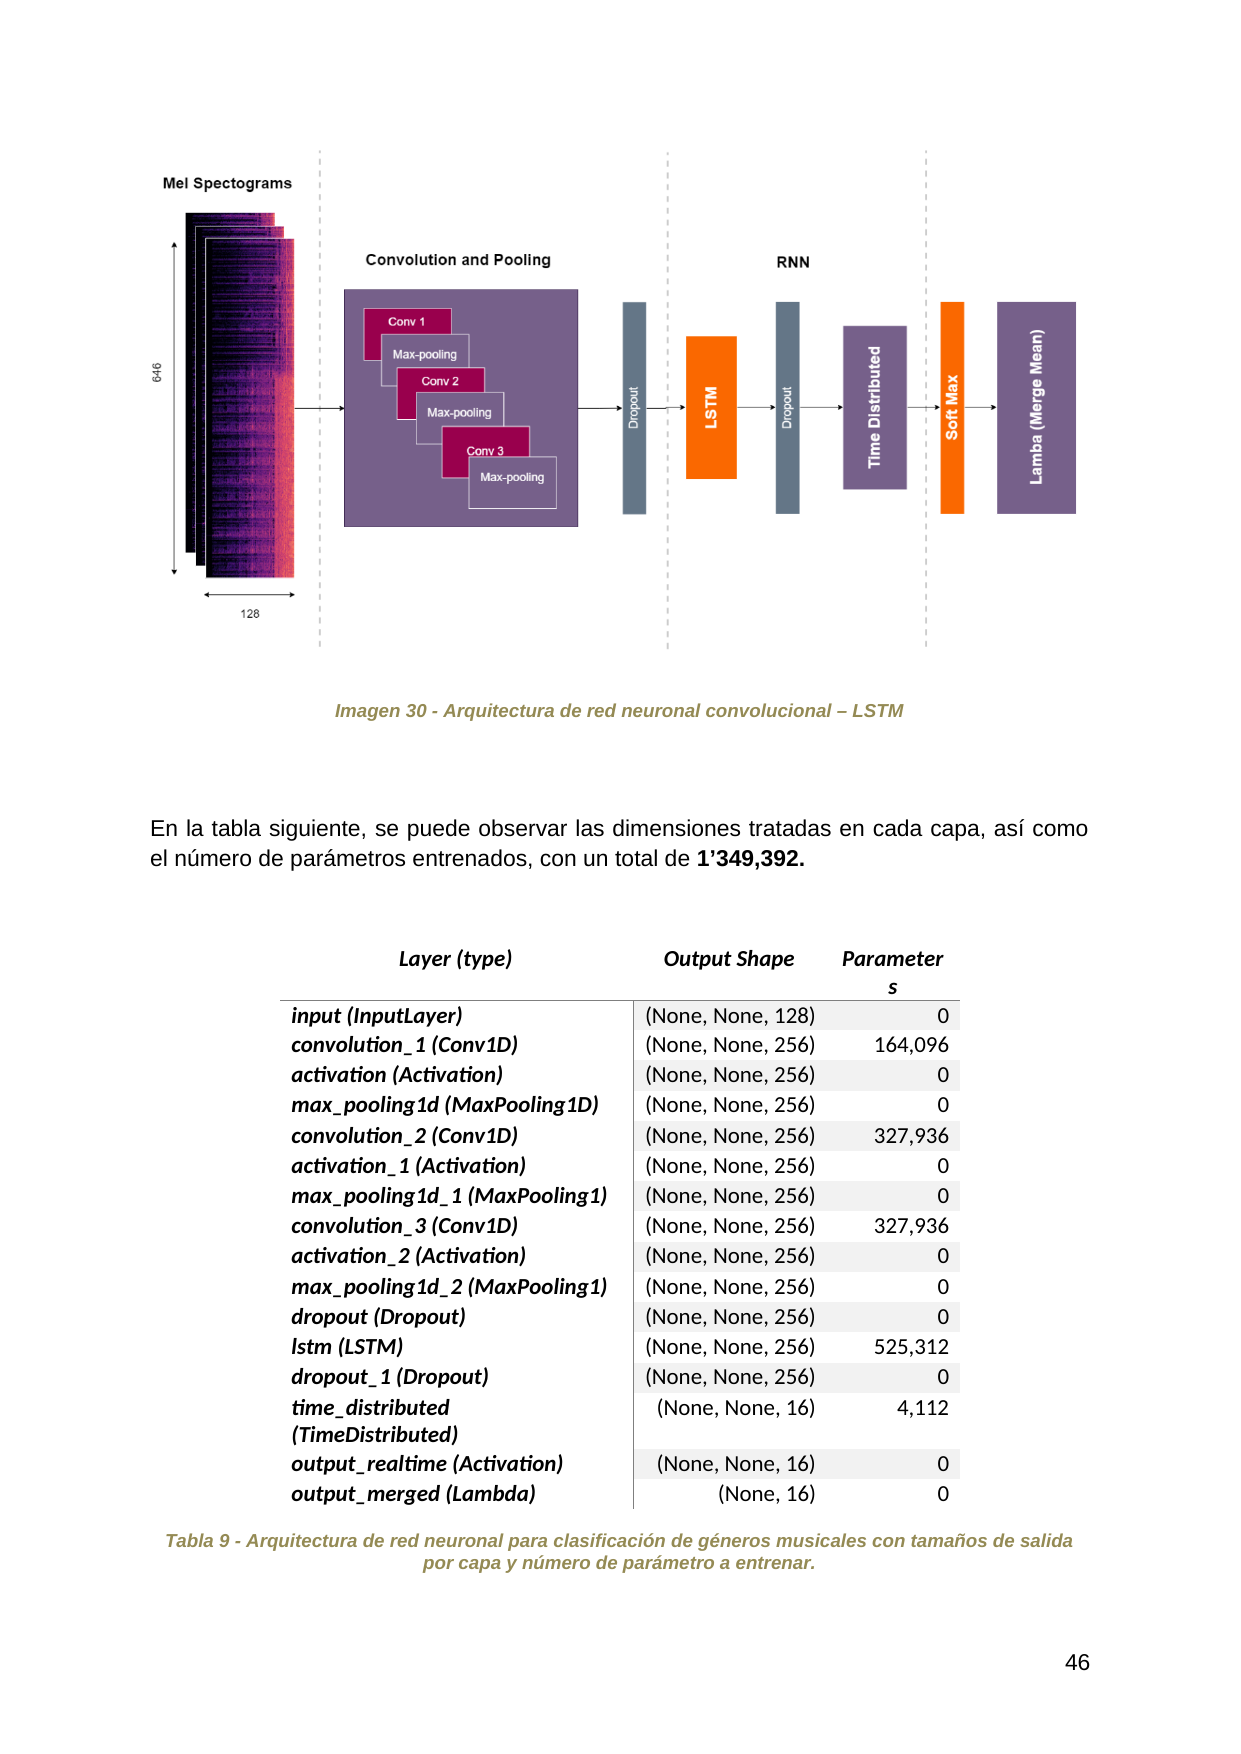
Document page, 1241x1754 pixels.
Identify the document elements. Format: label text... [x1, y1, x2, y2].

table_cell time_distributed (TimeDistributed) [280, 1393, 633, 1449]
table_cell (None, None, 256) [634, 1242, 827, 1272]
table_cell (None, None, 256) [634, 1211, 827, 1242]
table_cell (None, None, 256) [634, 1181, 827, 1211]
table_cell 327,936 [827, 1211, 960, 1242]
table_cell (None, None, 256) [634, 1151, 827, 1181]
table_cell (None, None, 128) [634, 1001, 827, 1030]
table_cell (None, None, 256) [634, 1302, 827, 1332]
table_cell 4,112 [827, 1393, 960, 1449]
table_cell convolution_1 (Conv1D) [280, 1030, 633, 1060]
table_header Parameters [827, 944, 960, 1000]
table_cell 0 [827, 1001, 960, 1030]
table_cell dropout_1 (Dropout) [280, 1363, 633, 1393]
text Imagen 30 - Arquitectura de red neuronal convolucional – LSTM [150, 700, 1090, 721]
table_cell 0 [827, 1181, 960, 1211]
table_cell 327,936 [827, 1121, 960, 1151]
table_cell 0 [827, 1091, 960, 1121]
table_header Output Shape [633, 944, 827, 1000]
table_cell activation_2 (Activation) [280, 1242, 633, 1272]
table_header Layer (type) [280, 944, 633, 1000]
table_cell 0 [827, 1272, 960, 1302]
table_cell max_pooling1d (MaxPooling1D) [280, 1091, 633, 1121]
text Tabla 9 - Arquitectura de red neuronal para clasificación de géneros musicales con tamaños de salida por capa y número de parámetro a entrenar. [150, 1530, 1090, 1573]
table_cell (None, None, 16) [634, 1449, 827, 1479]
table_cell input (InputLayer) [280, 1001, 633, 1030]
table_cell (None, 16) [634, 1479, 827, 1509]
table_cell 0 [827, 1060, 960, 1091]
table_cell (None, None, 256) [634, 1332, 827, 1362]
table_cell 0 [827, 1449, 960, 1479]
table_cell output_merged (Lambda) [280, 1479, 633, 1509]
table_cell 525,312 [827, 1332, 960, 1362]
table_cell lstm (LSTM) [280, 1332, 633, 1362]
table_cell convolution_3 (Conv1D) [280, 1211, 633, 1242]
table_cell 0 [827, 1363, 960, 1393]
table_cell dropout (Dropout) [280, 1302, 633, 1332]
table_cell 164,096 [827, 1030, 960, 1060]
table_cell (None, None, 256) [634, 1060, 827, 1091]
table_cell (None, None, 256) [634, 1121, 827, 1151]
table_cell 0 [827, 1302, 960, 1332]
table_cell 0 [827, 1242, 960, 1272]
text En la tabla siguiente, se puede observar las dimensiones tratadas en cada capa, así como el número de parámetros entrenados, con un total de 1’349,392. [150, 815, 1090, 871]
table_cell max_pooling1d_1 (MaxPooling1) [280, 1181, 633, 1211]
picture [150, 150, 1077, 675]
table_cell activation (Activation) [280, 1060, 633, 1091]
table_cell 0 [827, 1151, 960, 1181]
table_cell max_pooling1d_2 (MaxPooling1) [280, 1272, 633, 1302]
table_cell 0 [827, 1479, 960, 1509]
table_cell activation_1 (Activation) [280, 1151, 633, 1181]
table_cell (None, None, 256) [634, 1091, 827, 1121]
table_cell output_realtime (Activation) [280, 1449, 633, 1479]
table_cell (None, None, 256) [634, 1030, 827, 1060]
table_cell (None, None, 256) [634, 1363, 827, 1393]
table_cell (None, None, 16) [634, 1393, 827, 1449]
table_cell convolution_2 (Conv1D) [280, 1121, 633, 1151]
table_cell (None, None, 256) [634, 1272, 827, 1302]
